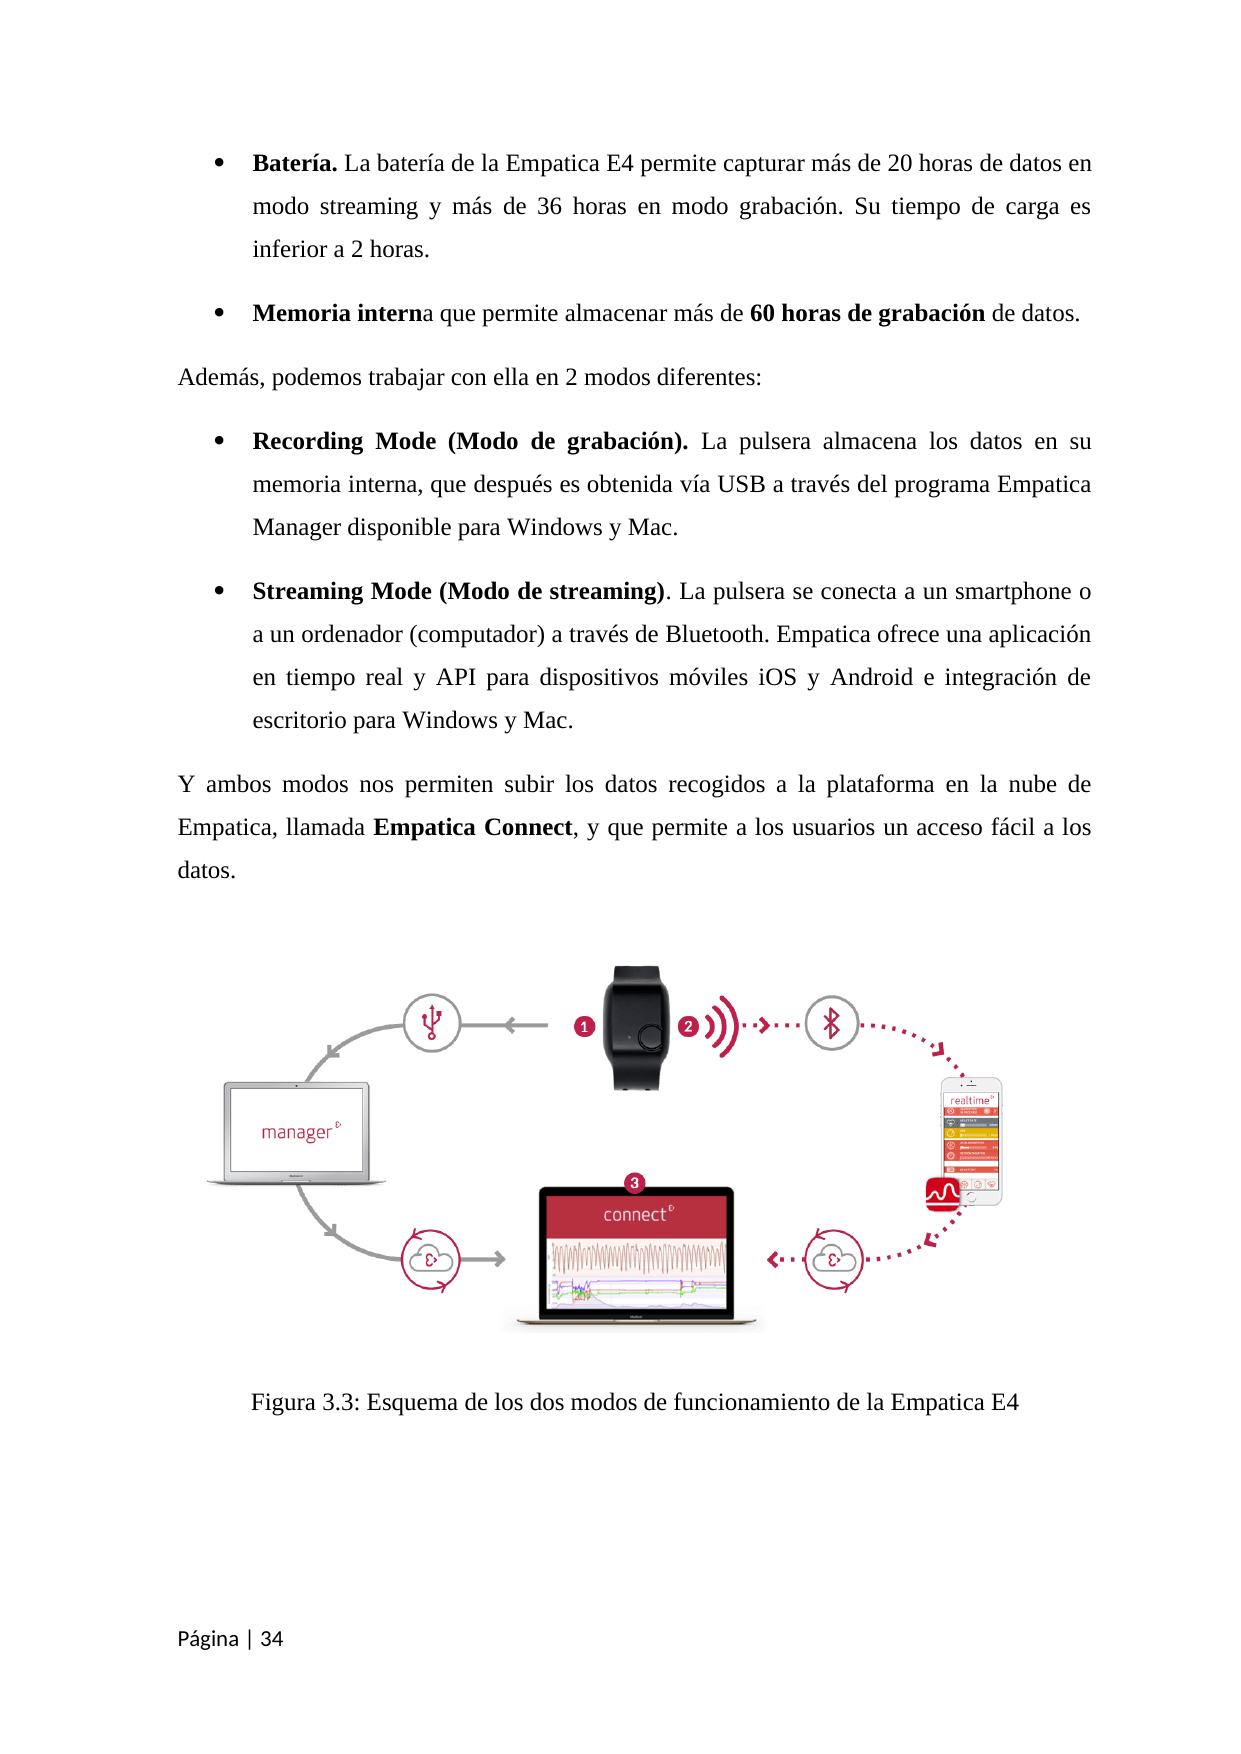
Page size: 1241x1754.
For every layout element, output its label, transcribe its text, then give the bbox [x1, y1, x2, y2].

picture [176, 950, 1093, 1338]
text Además, podemos trabajar con ella en 2 modos diferentes: [177, 362, 1092, 391]
text Figura 3.3: Esquema de los dos modos de funcionamiento de la Empatica E4 [177, 1338, 1092, 1416]
list Streaming Mode (Modo de streaming). La pulsera se conecta a un smartphone o a un ordenador (computador) a través de Bluetooth. Empatica ofrece una aplicación en tiempo real y API para dispositivos móviles iOS y Android e integración de escritorio para Windows y Mac. [215, 576, 1092, 734]
list Batería. La batería de la Empatica E4 permite capturar más de 20 horas de datos en modo streaming y más de 36 horas en modo grabación. Su tiempo de carga es inferior a 2 horas. [215, 148, 1092, 263]
list Memoria interna que permite almacenar más de 60 horas de grabación de datos. [215, 298, 1092, 327]
text Y ambos modos nos permiten subir los datos recogidos a la plataforma en la nube de Empatica, llamada Empatica Connect, y que permite a los usuarios un acceso fácil a los datos. [177, 769, 1092, 884]
list Recording Mode (Modo de grabación). La pulsera almacena los datos en su memoria interna, que después es obtenida vía USB a través del programa Empatica Manager disponible para Windows y Mac. [215, 426, 1092, 541]
